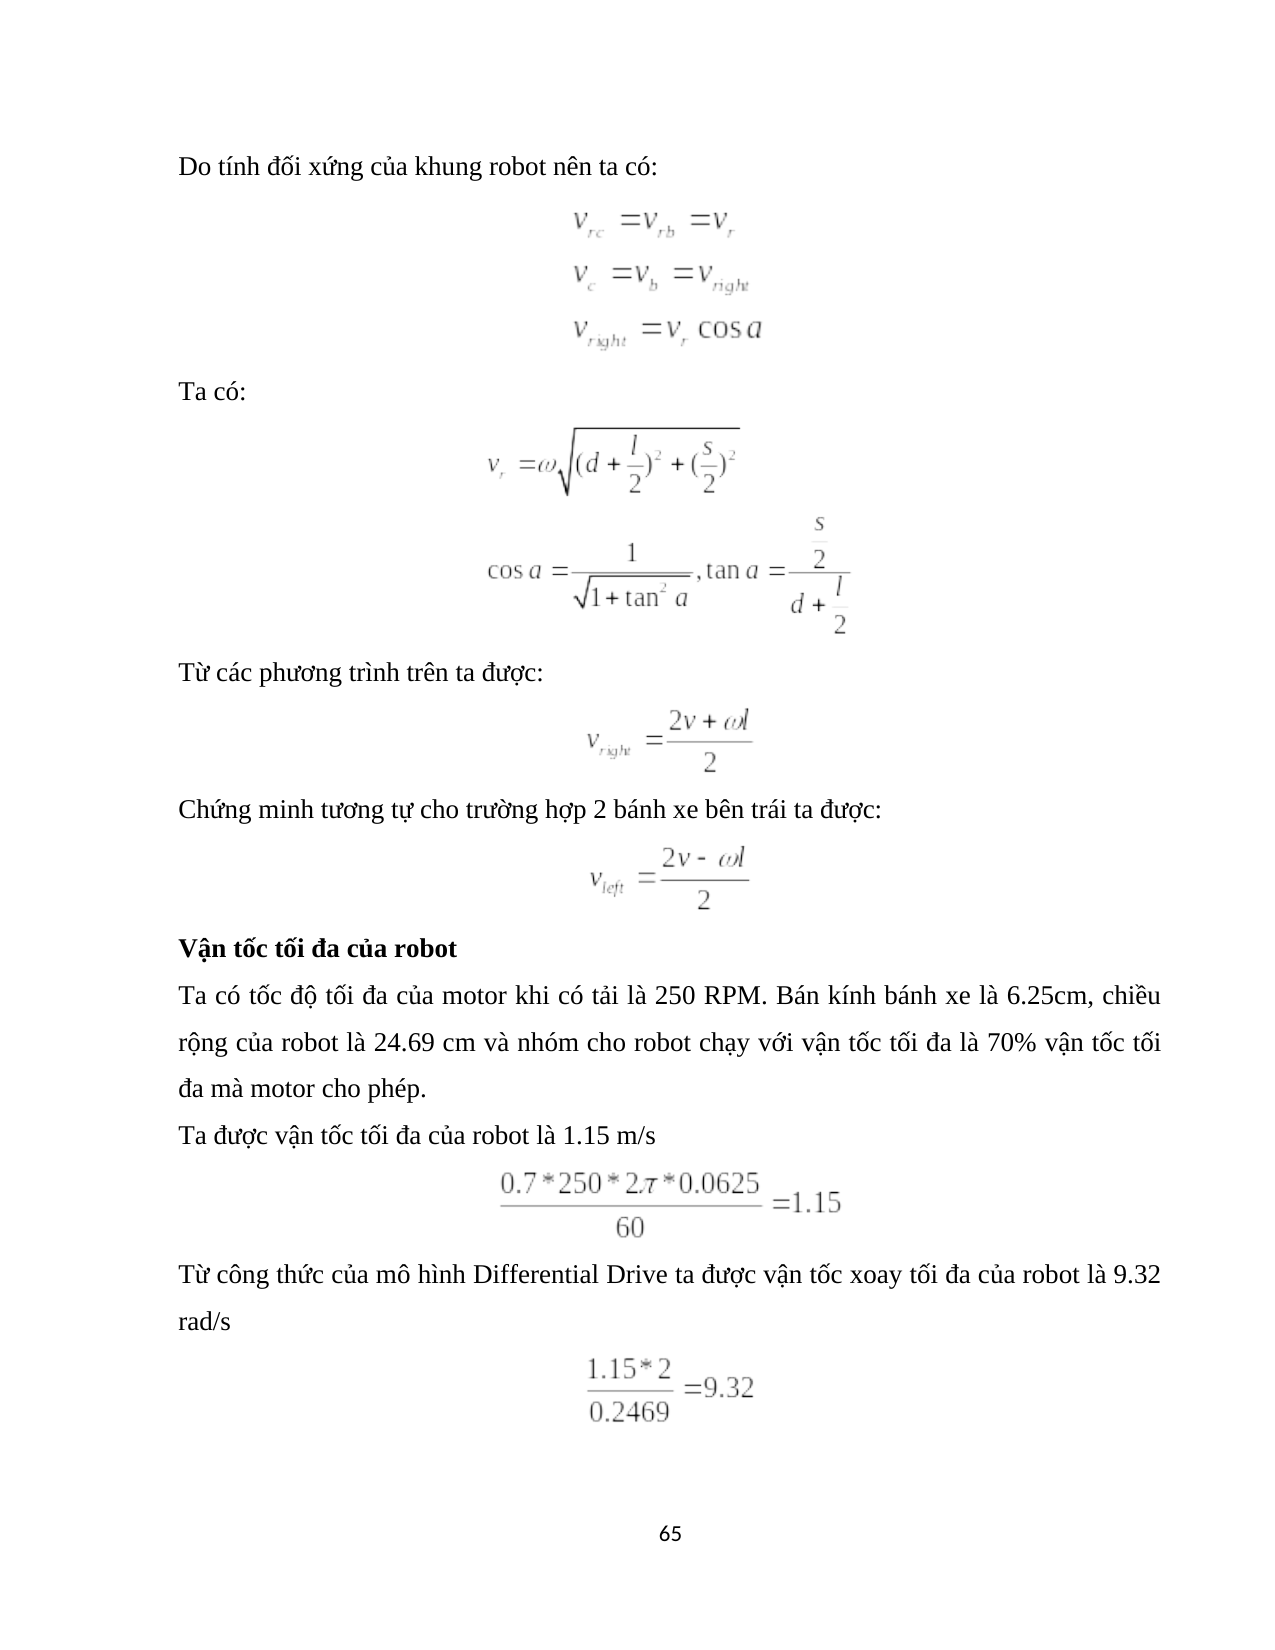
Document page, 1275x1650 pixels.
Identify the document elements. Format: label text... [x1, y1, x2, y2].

text Do tính đối xứng của khung robot nên ta có: [178, 150, 1162, 181]
text Ta được vận tốc tối đa của robot là 1.15 m/s [178, 1119, 1162, 1150]
text Từ các phương trình trên ta được: [178, 656, 1162, 688]
text Ta có: [178, 375, 1162, 406]
text Chứng minh tương tự cho trường hợp 2 bánh xe bên trái ta được: [178, 793, 1162, 824]
text Từ công thức của mô hình Differential Drive ta được vận tốc xoay tối đa của robot là 9.32 rad/s [178, 1259, 1162, 1336]
text Ta có tốc độ tối đa của motor khi có tải là 250 RPM. Bán kính bánh xe là 6.25cm, chiều rộng của robot là 24.69 cm và nhóm cho robot chạy với vận tốc tối đa là 70% vận tốc tối đa mà motor cho phép. [178, 979, 1162, 1103]
text Vận tốc tối đa của robot [178, 932, 1162, 963]
